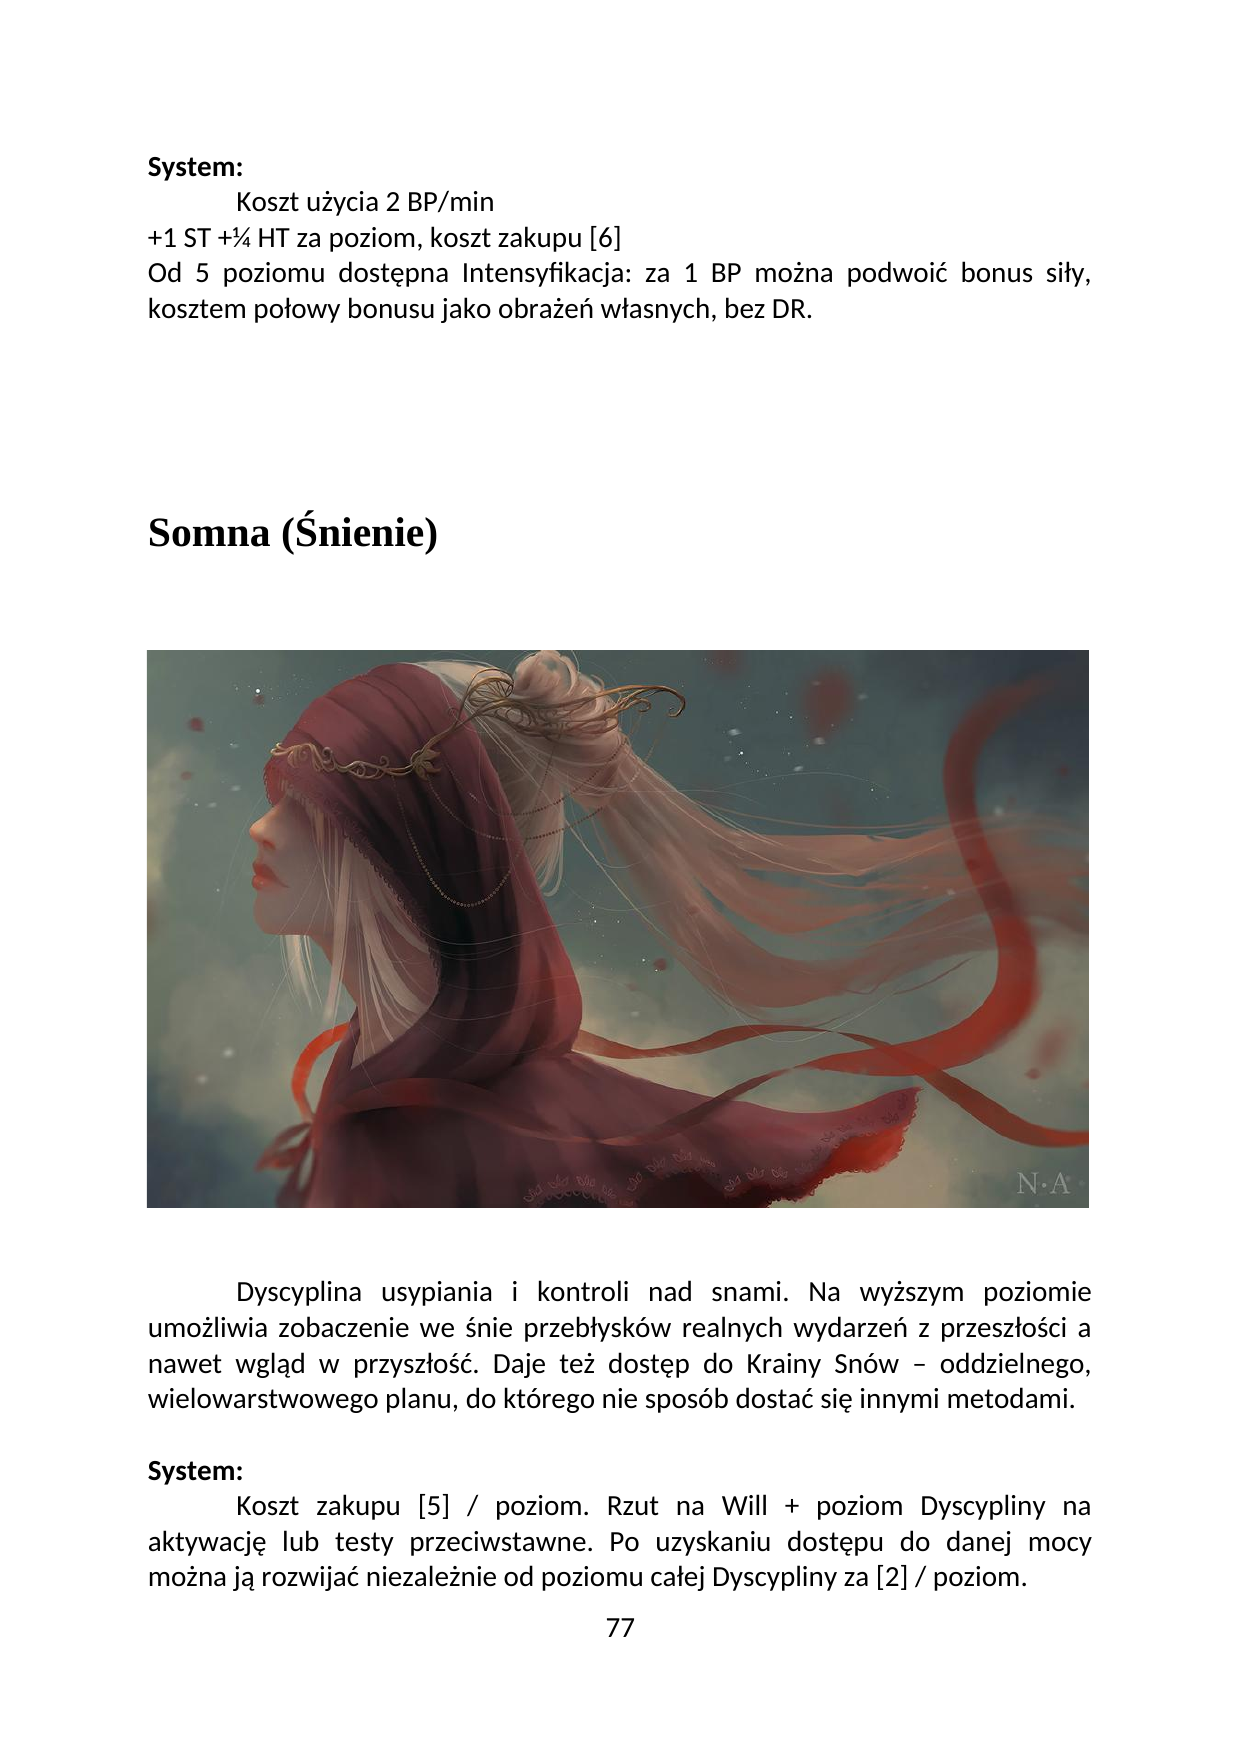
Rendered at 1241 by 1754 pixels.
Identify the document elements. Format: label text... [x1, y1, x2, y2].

text System: [148, 1452, 1093, 1487]
text Koszt użycia 2 BP/min [148, 183, 1093, 219]
text System: [148, 148, 1093, 183]
text Dyscyplina usypiania i kontroli nad snami. Na wyższym poziomie umożliwia zobaczenie we śnie przebłysków realnych wydarzeń z przeszłości a nawet wgląd w przyszłość. Daje też dostęp do Krainy Snów – oddzielnego, wielowarstwowego planu, do którego nie sposób dostać się innymi metodami. [148, 1273, 1093, 1416]
text Koszt zakupu [5] / poziom. Rzut na Will + poziom Dyscypliny na aktywację lub testy przeciwstawne. Po uzyskaniu dostępu do danej mocy można ją rozwijać niezależnie od poziomu całej Dyscypliny za [2] / poziom. [148, 1487, 1093, 1594]
picture [146, 650, 1089, 1208]
text Od 5 poziomu dostępna Intensyfikacja: za 1 BP można podwoić bonus siły, kosztem połowy bonusu jako obrażeń własnych, bez DR. [148, 254, 1093, 326]
text +1 ST +¼ HT za poziom, koszt zakupu [6] [148, 219, 1093, 254]
subtitle Somna (Śnienie) [148, 508, 1093, 556]
